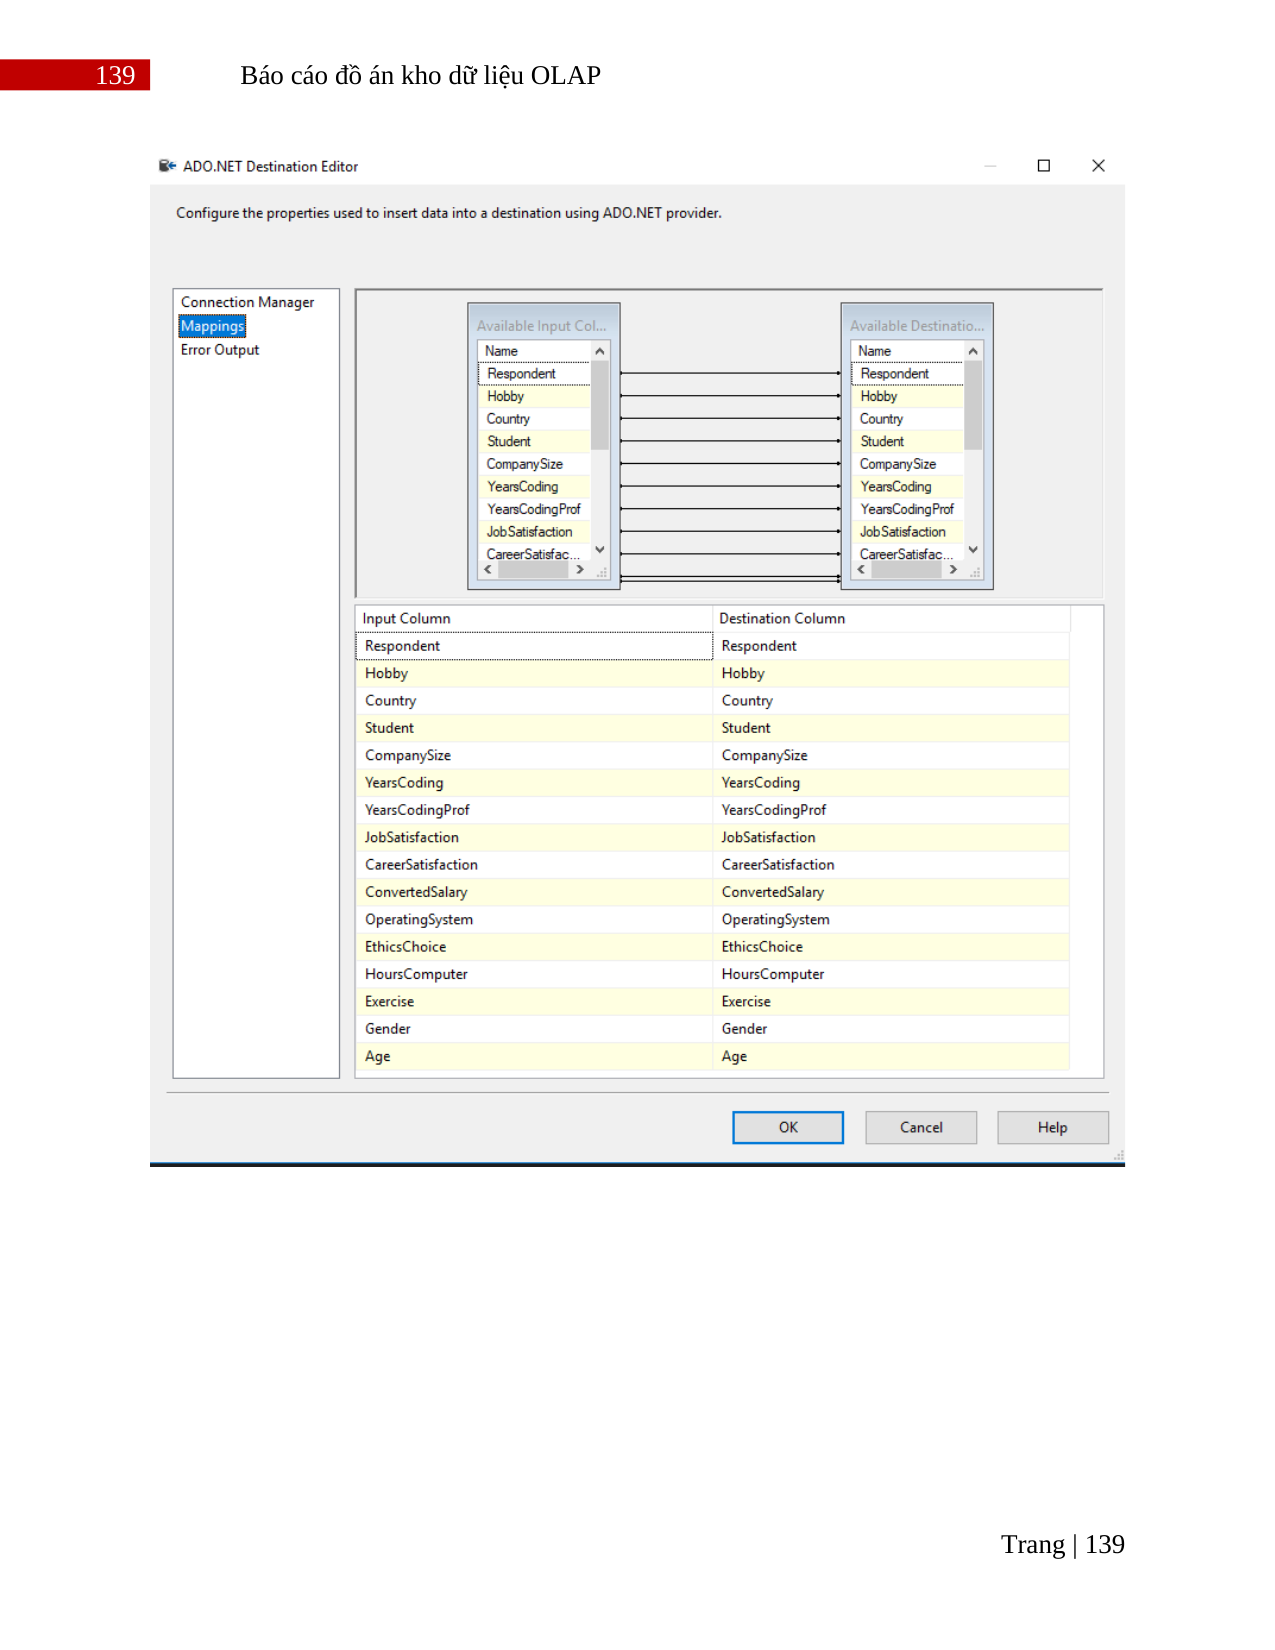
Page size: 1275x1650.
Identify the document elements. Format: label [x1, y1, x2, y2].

picture [150, 150, 1125, 1167]
